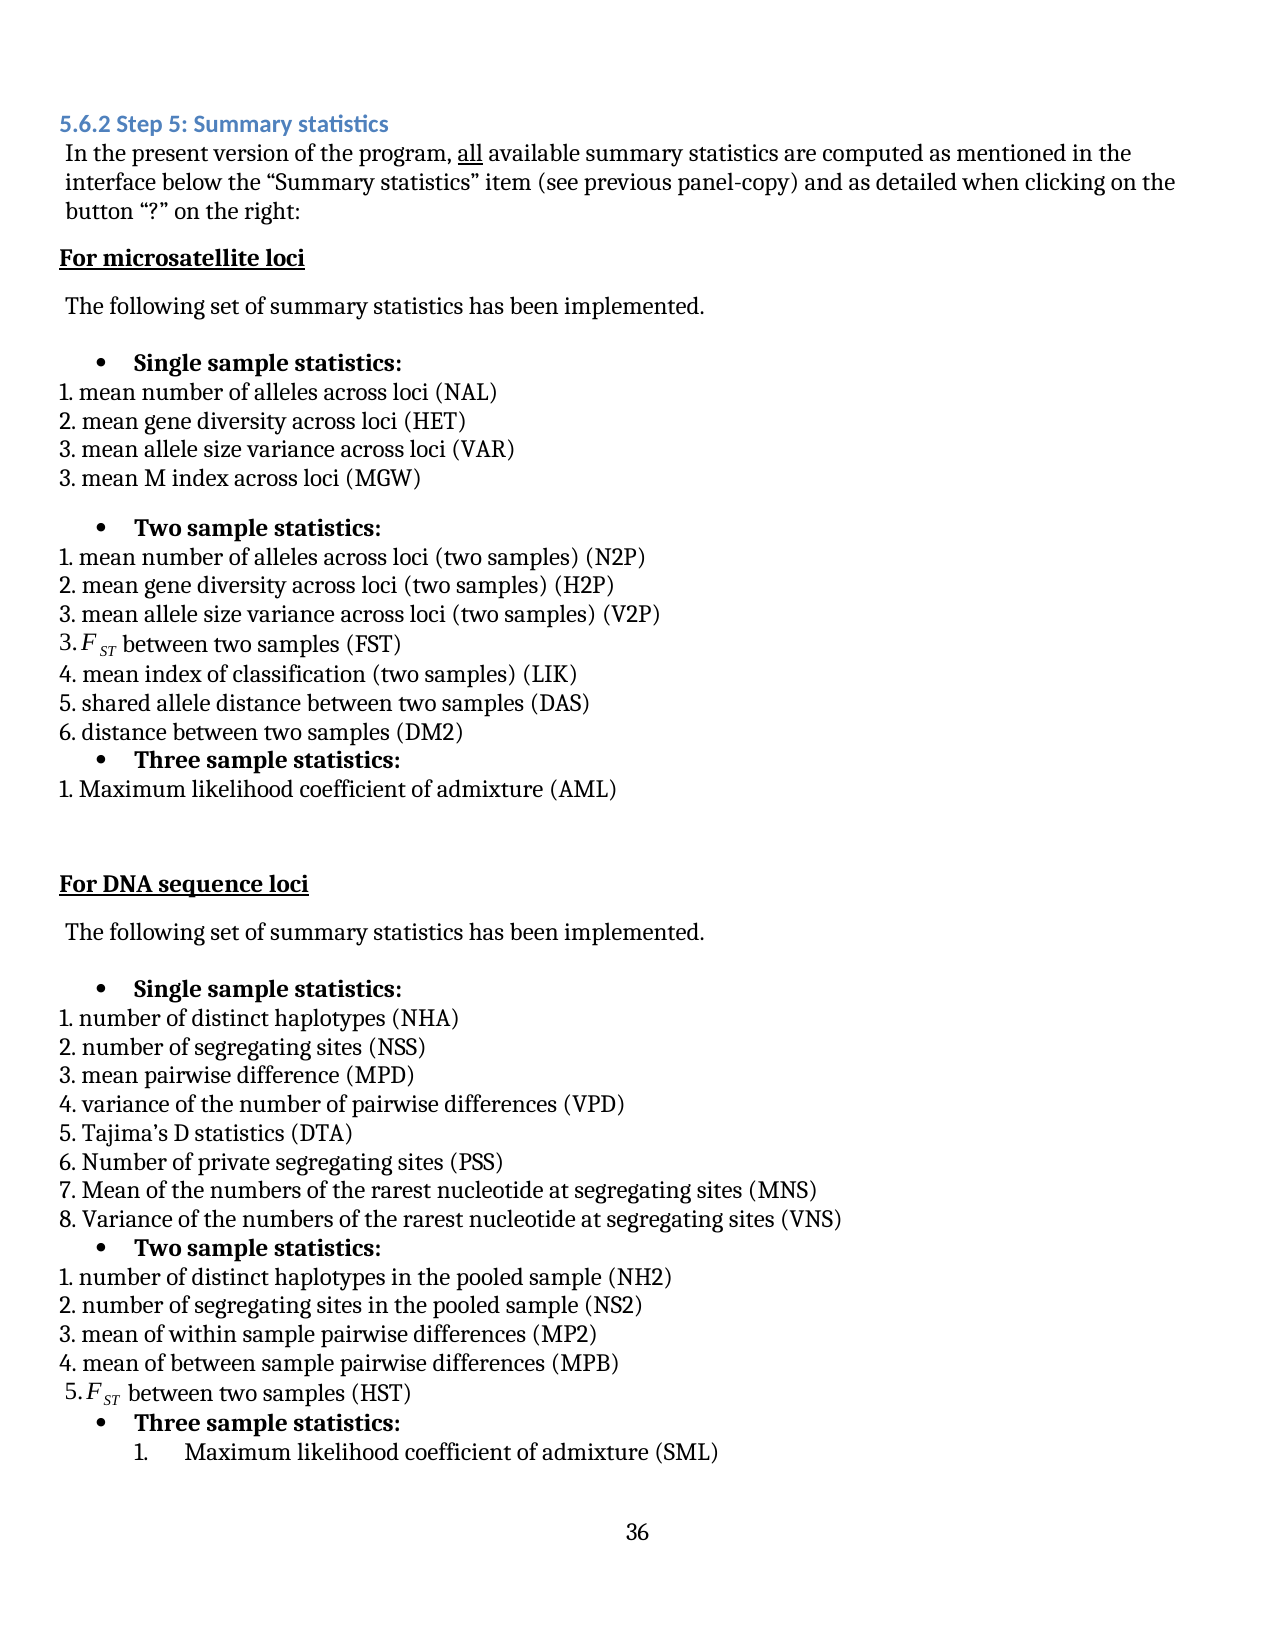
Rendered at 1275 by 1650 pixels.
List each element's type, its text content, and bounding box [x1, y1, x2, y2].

list Maximum likelihood coefficient of admixture (SML) [134, 1438, 1216, 1466]
text 2. mean gene diversity across loci (HET) [59, 407, 1216, 435]
text 3. mean of within sample pairwise differences (MP2) [59, 1320, 1216, 1349]
text 7. Mean of the numbers of the rarest nucleotide at segregating sites (MNS) [59, 1176, 1216, 1205]
text 6. Number of private segregating sites (PSS) [59, 1148, 1216, 1176]
text 5. Tajima’s D statistics (DTA) [59, 1119, 1216, 1148]
text 1. mean number of alleles across loci (NAL) [59, 378, 1216, 407]
list Three sample statistics: [97, 1409, 1216, 1438]
text For microsatellite loci [59, 244, 1216, 273]
text 1. Maximum likelihood coefficient of admixture (AML) [59, 775, 1216, 804]
text 4. variance of the number of pairwise differences (VPD) [59, 1090, 1216, 1119]
text 2. number of segregating sites (NSS) [59, 1033, 1216, 1061]
text The following set of summary statistics has been implemented. [65, 292, 1216, 320]
text In the present version of the program, all available summary statistics are computed as mentioned in the interface below the “Summary statistics” item (see previous panel-copy) and as detailed when clicking on the button “?” on the right: [65, 139, 1216, 225]
text 1. mean number of alleles across loci (two samples) (N2P) [59, 542, 1216, 571]
text 6. distance between two samples (DM2) [59, 718, 1216, 746]
text between two samples (HST) [59, 1378, 1216, 1409]
list Two sample statistics: [97, 1234, 1216, 1263]
text 4. mean of between sample pairwise differences (MPB) [59, 1349, 1216, 1378]
text 2. number of segregating sites in the pooled sample (NS2) [59, 1291, 1216, 1320]
text 1. number of distinct haplotypes (NHA) [59, 1004, 1216, 1033]
text 4. mean index of classification (two samples) (LIK) [59, 660, 1216, 689]
text For DNA sequence loci [59, 870, 1216, 899]
list Two sample statistics: [97, 514, 1216, 542]
text 2. mean gene diversity across loci (two samples) (H2P) [59, 571, 1216, 600]
text 3. mean M index across loci (MGW) [59, 464, 1216, 493]
list Three sample statistics: [97, 746, 1216, 775]
text 8. Variance of the numbers of the rarest nucleotide at segregating sites (VNS) [59, 1205, 1216, 1234]
text 3. mean allele size variance across loci (VAR) [59, 435, 1216, 464]
list Single sample statistics: [97, 975, 1216, 1004]
list Single sample statistics: [97, 349, 1216, 378]
text 1. number of distinct haplotypes in the pooled sample (NH2) [59, 1263, 1216, 1291]
text 5. shared allele distance between two samples (DAS) [59, 689, 1216, 718]
text The following set of summary statistics has been implemented. [65, 918, 1216, 946]
text 3. mean allele size variance across loci (two samples) (V2P) [59, 600, 1216, 629]
text 3. mean pairwise difference (MPD) [59, 1061, 1216, 1090]
text between two samples (FST) [59, 629, 1216, 660]
subtitle 5.6.2 Step 5: Summary statistics [59, 109, 1216, 139]
